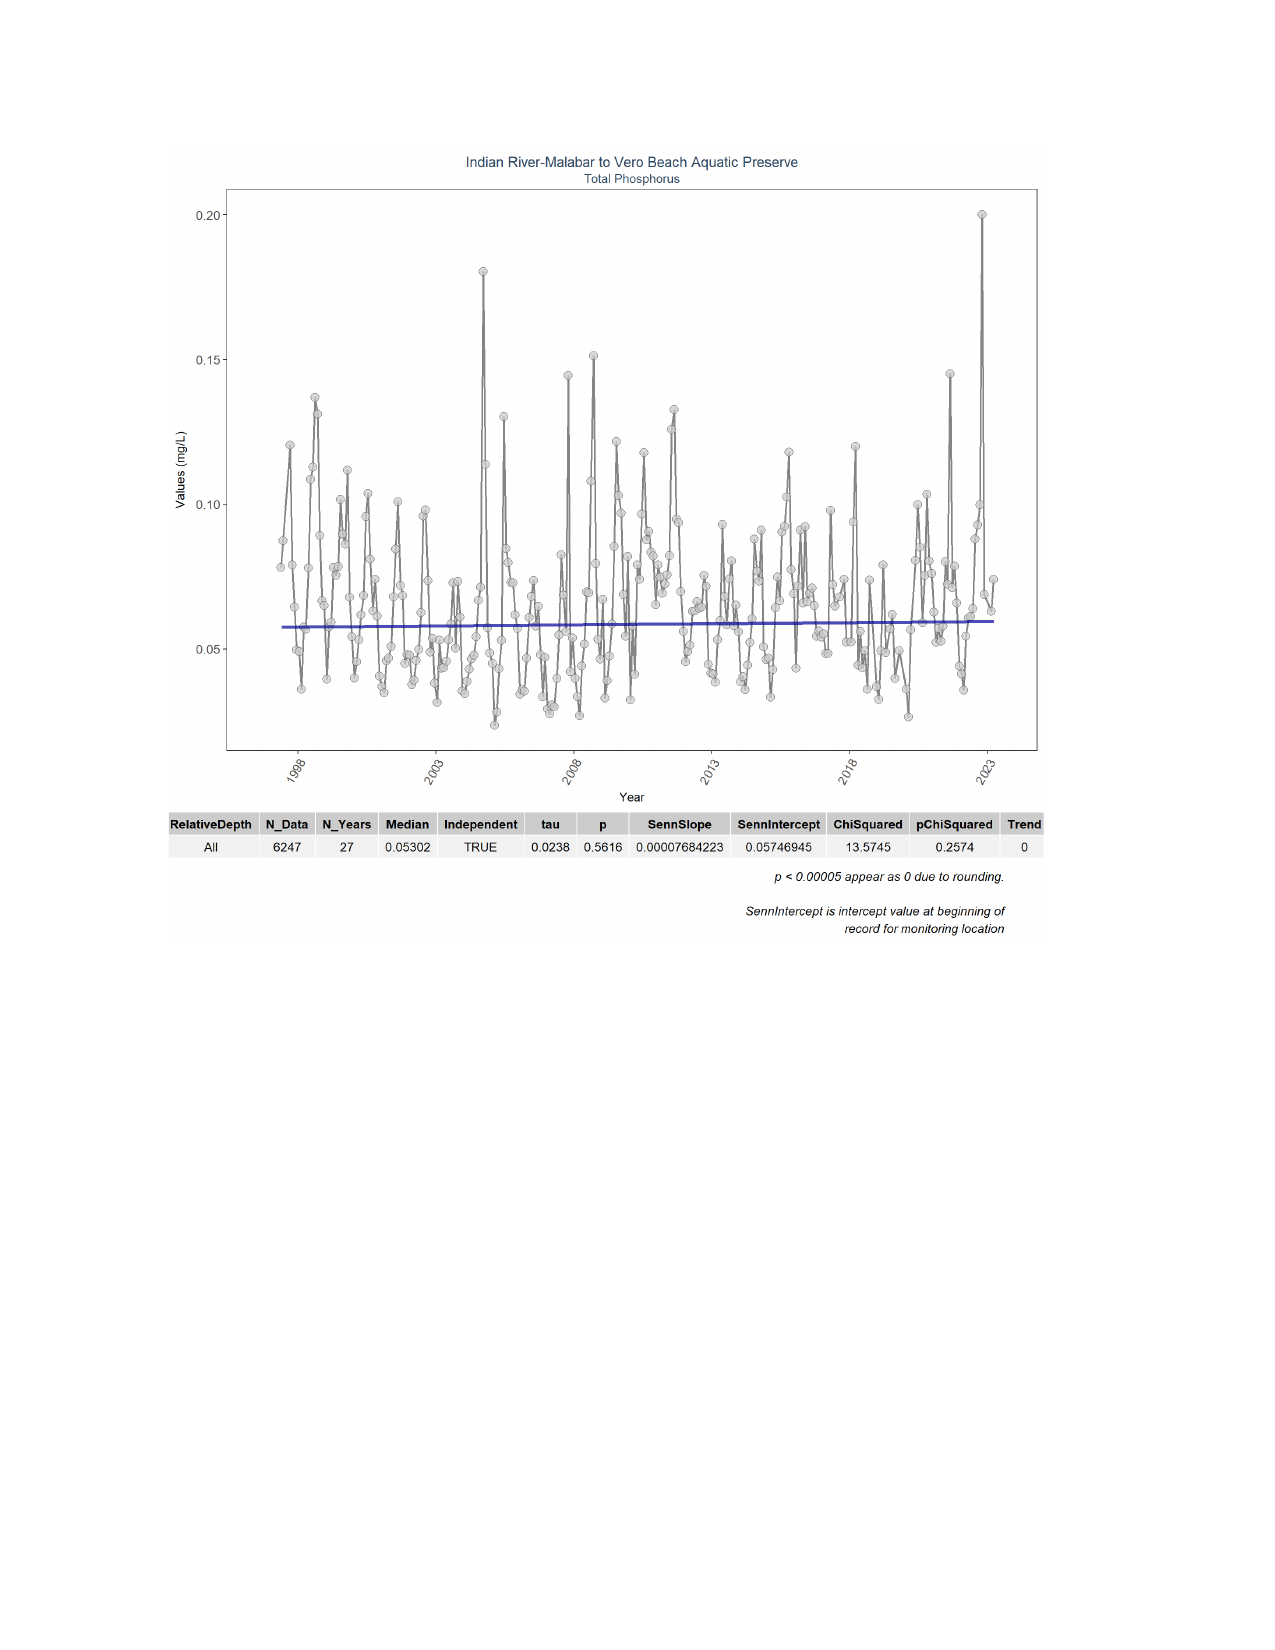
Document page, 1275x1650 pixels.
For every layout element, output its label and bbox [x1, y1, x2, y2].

picture [168, 150, 1044, 938]
